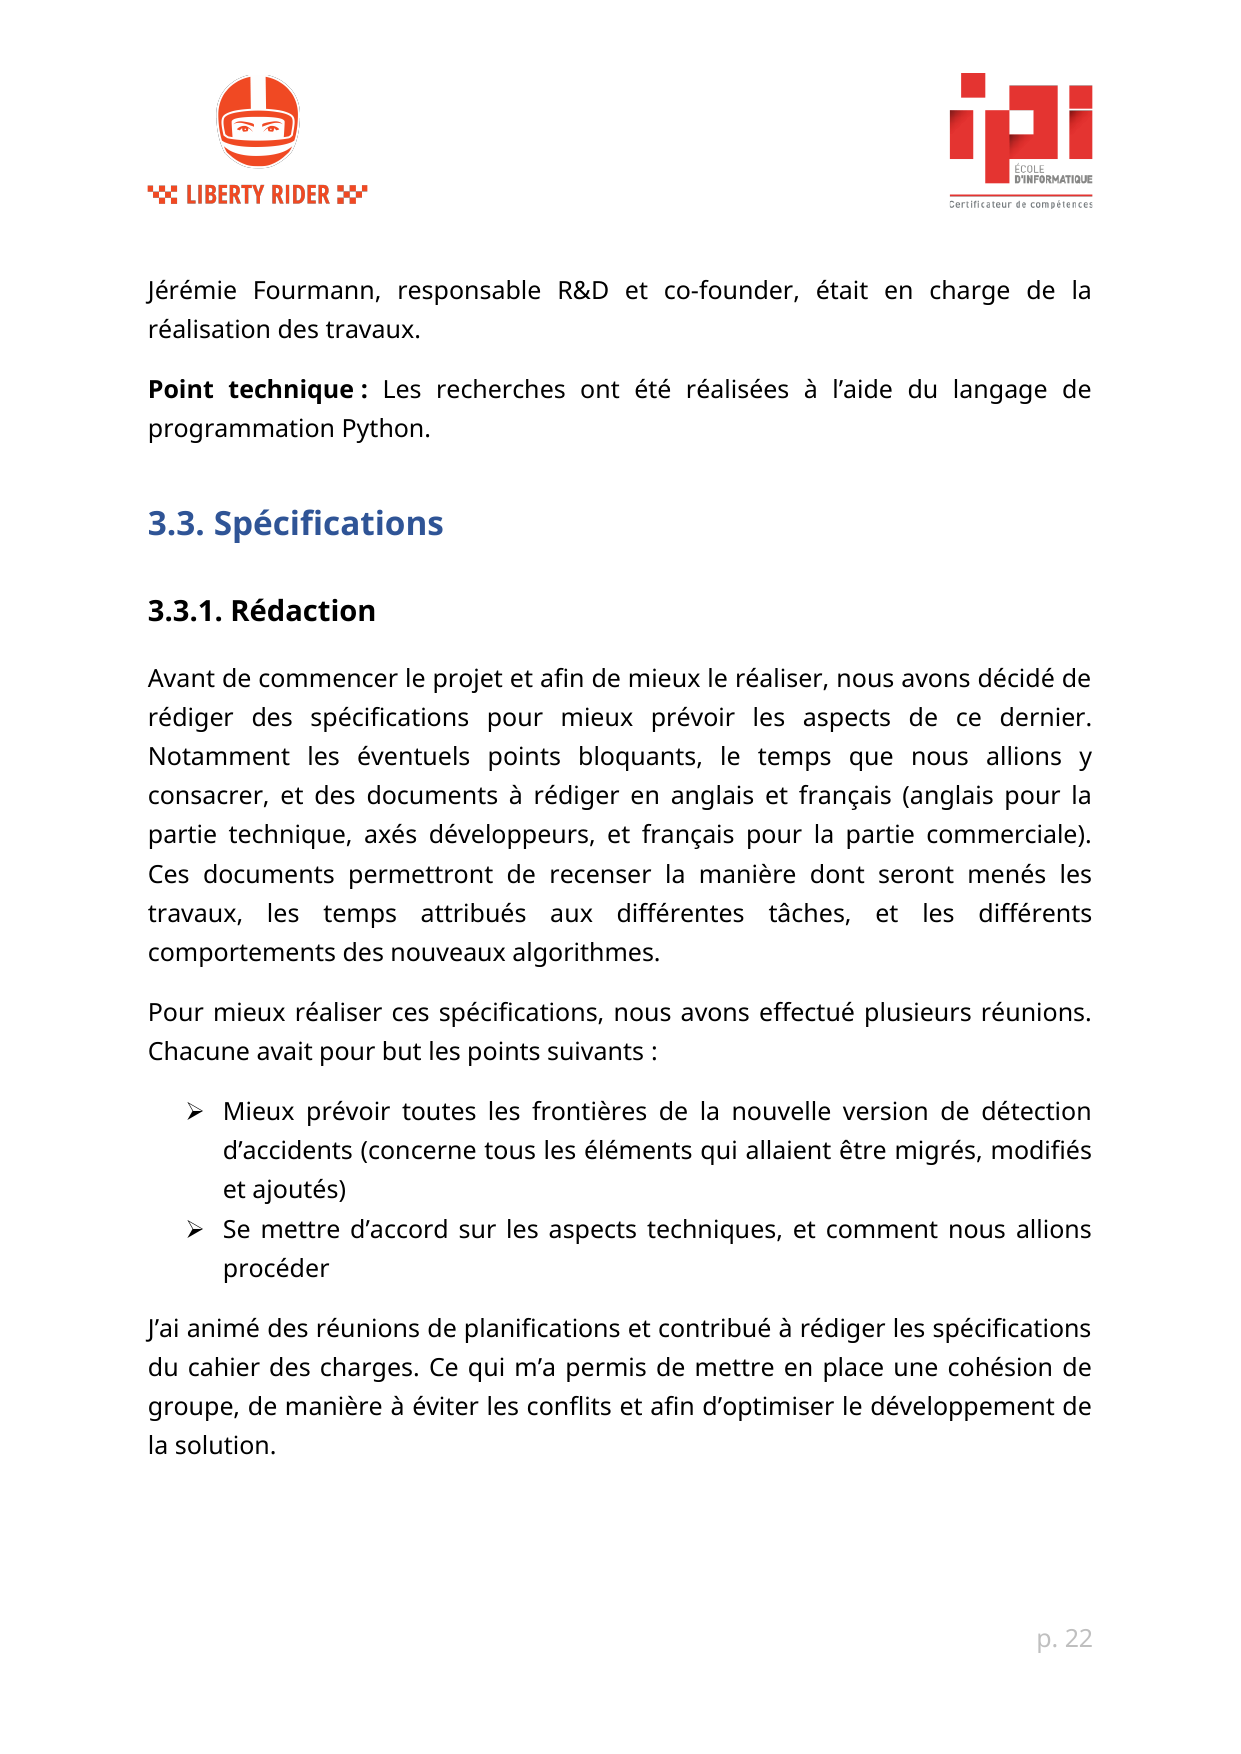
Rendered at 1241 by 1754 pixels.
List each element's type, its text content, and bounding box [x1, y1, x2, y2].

list Mieux prévoir toutes les frontières de la nouvelle version de détection d’accidents (concerne tous les éléments qui allaient être migrés, modifiés et ajoutés) [185, 1094, 1093, 1206]
picture [949, 73, 1093, 209]
text Point technique : Les recherches ont été réalisées à l’aide du langage de programmation Python. [148, 372, 1093, 445]
subtitle Rédaction [148, 590, 1093, 629]
text Pour mieux réaliser ces spécifications, nous avons effectué plusieurs réunions. Chacune avait pour but les points suivants : [148, 995, 1093, 1068]
text J’ai animé des réunions de planifications et contribué à rédiger les spécifications du cahier des charges. Ce qui m’a permis de mettre en place une cohésion de groupe, de manière à éviter les conflits et afin d’optimiser le développement de la solution. [148, 1311, 1093, 1462]
subtitle Spécifications [148, 500, 1093, 546]
text Jérémie Fourmann, responsable R&D et co-founder, était en charge de la réalisation des travaux. [148, 273, 1093, 346]
list Se mettre d’accord sur les aspects techniques, et comment nous allions procéder [185, 1211, 1093, 1284]
text Avant de commencer le projet et afin de mieux le réaliser, nous avons décidé de rédiger des spécifications pour mieux prévoir les aspects de ce dernier. Notamment les éventuels points bloquants, le temps que nous allions y consacrer, et des documents à rédiger en anglais et français (anglais pour la partie technique, axés développeurs, et français pour la partie commerciale). Ces documents permettront de recenser la manière dont seront menés les travaux, les temps attribués aux différentes tâches, et les différents comportements des nouveaux algorithmes. [148, 661, 1093, 969]
picture [147, 75, 368, 209]
